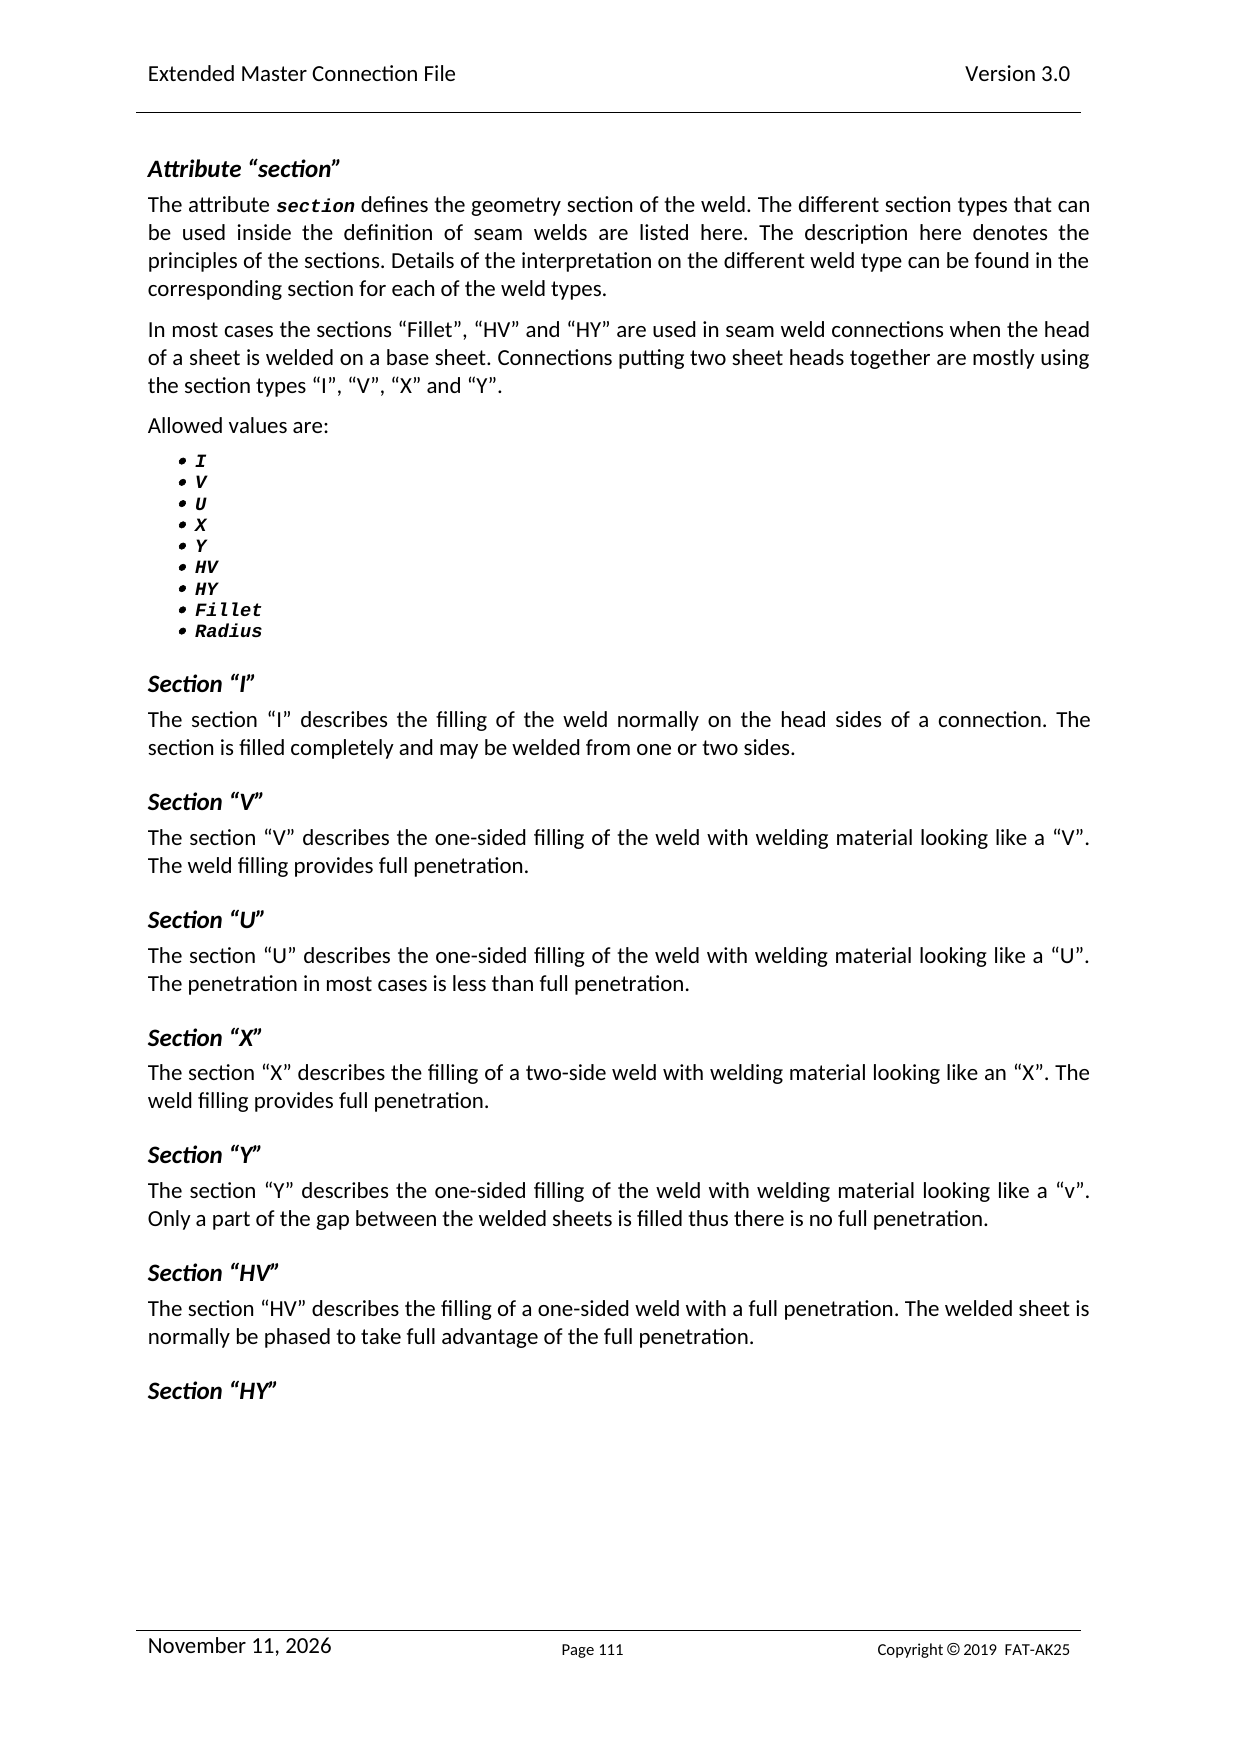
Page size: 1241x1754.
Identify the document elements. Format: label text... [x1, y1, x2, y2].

subtitle Section “V” [148, 786, 1092, 817]
list HY [177, 579, 1092, 601]
text In most cases the sections “Fillet”, “HV” and “HY” are used in seam weld connections when the head of a sheet is welded on a base sheet. Connections putting two sheet heads together are mostly using the section types “I”, “V”, “X” and “Y”. [148, 315, 1092, 399]
list Fillet [177, 601, 1092, 622]
subtitle Section “X” [148, 1022, 1092, 1052]
list X [177, 516, 1092, 537]
text The section “HV” describes the filling of a one-sided weld with a full penetration. The welded sheet is normally be phased to take full advantage of the full penetration. [148, 1294, 1092, 1350]
text The section “Y” describes the one-sided filling of the weld with welding material looking like a “v”. Only a part of the gap between the welded sheets is filled thus there is no full penetration. [148, 1176, 1092, 1232]
list Radius [177, 622, 1092, 643]
text The section “I” describes the filling of the weld normally on the head sides of a connection. The section is filled completely and may be welded from one or two sides. [148, 705, 1092, 761]
text The section “U” describes the one-sided filling of the weld with welding material looking like a “U”. The penetration in most cases is less than full penetration. [148, 941, 1092, 997]
subtitle Section “HV” [148, 1257, 1092, 1288]
list HV [177, 558, 1092, 579]
text Allowed values are: [148, 412, 1092, 439]
subtitle Attribute “section” [148, 154, 1092, 184]
text The section “X” describes the filling of a two-side weld with welding material looking like an “X”. The weld filling provides full penetration. [148, 1058, 1092, 1114]
list Y [177, 537, 1092, 558]
text The attribute section defines the geometry section of the weld. The different section types that can be used inside the definition of seam welds are listed here. The description here denotes the principles of the sections. Details of the interpretation on the different weld type can be found in the corresponding section for each of the weld types. [148, 190, 1092, 302]
subtitle Section “U” [148, 904, 1092, 934]
text The section “V” describes the one-sided filling of the weld with welding material looking like a “V”. The weld filling provides full penetration. [148, 823, 1092, 879]
subtitle Section “I” [148, 668, 1092, 699]
subtitle Section “Y” [148, 1139, 1092, 1170]
list U [177, 494, 1092, 516]
subtitle Section “HY” [148, 1375, 1092, 1406]
list I [177, 452, 1092, 473]
list V [177, 473, 1092, 494]
